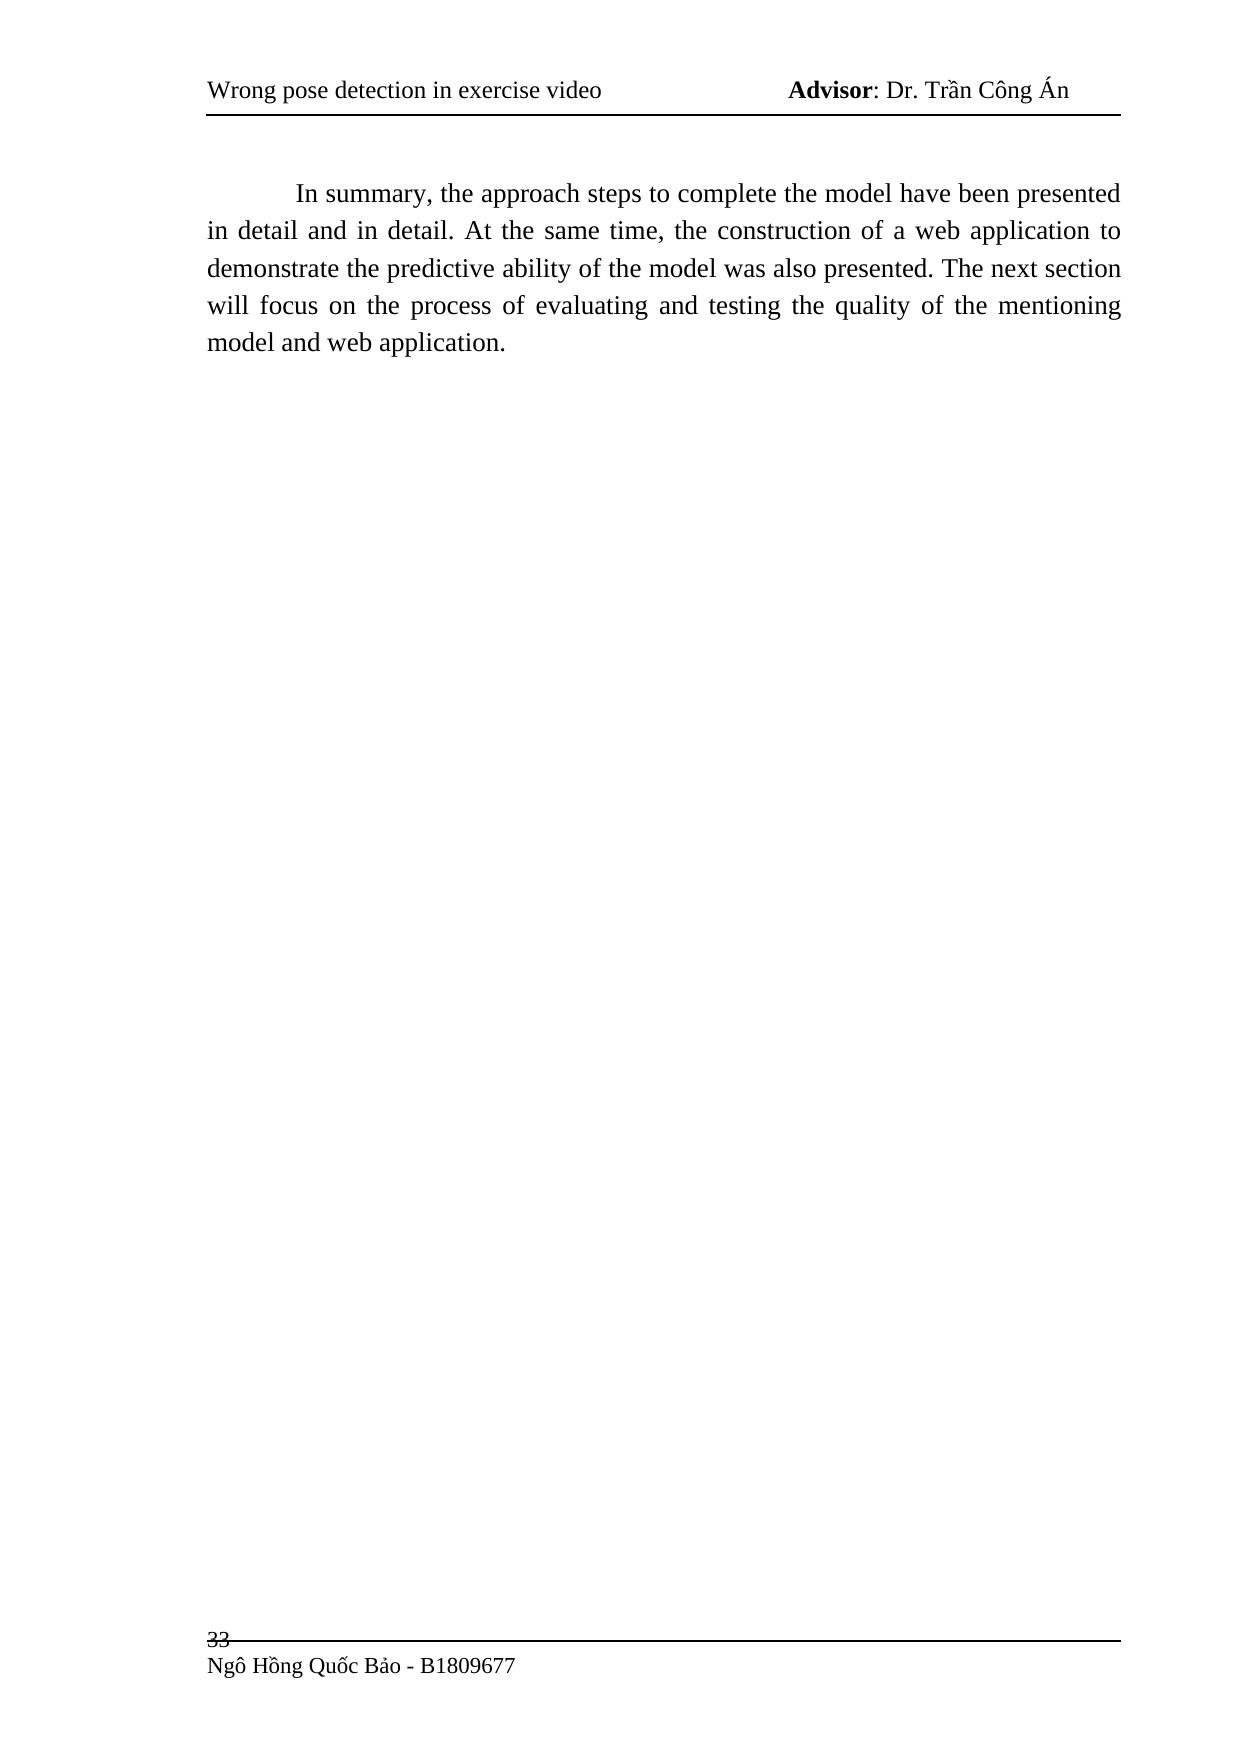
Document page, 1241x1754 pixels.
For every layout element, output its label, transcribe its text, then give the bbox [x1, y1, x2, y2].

text In summary, the approach steps to complete the model have been presented in detail and in detail. At the same time, the construction of a web application to demonstrate the predictive ability of the model was also presented. The next section will focus on the process of evaluating and testing the quality of the mentioning model and web application. [207, 177, 1122, 357]
